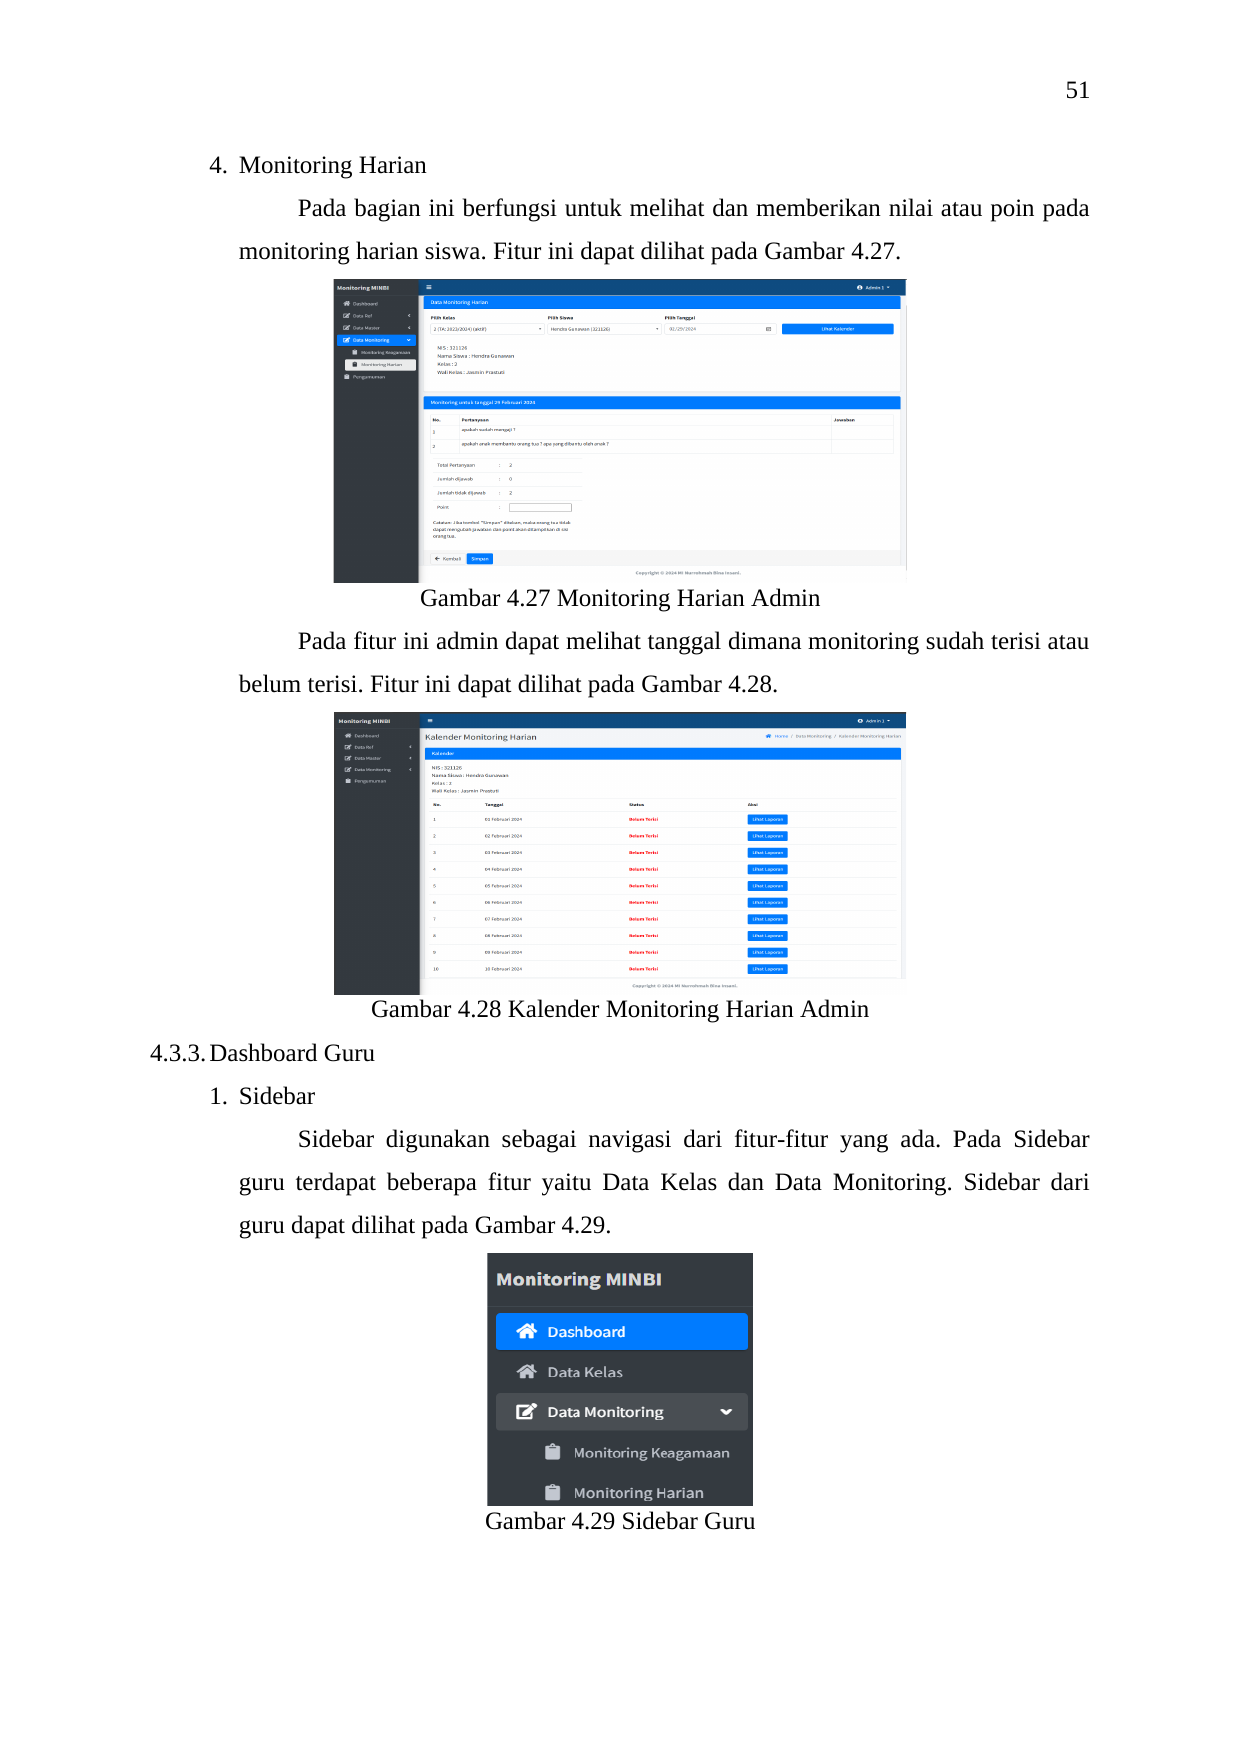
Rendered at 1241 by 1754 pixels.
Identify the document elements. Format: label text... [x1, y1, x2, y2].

picture [487, 1253, 753, 1506]
list Dashboard Guru [150, 1038, 1090, 1066]
list Sidebar [209, 1081, 1090, 1109]
picture [333, 279, 907, 583]
text Pada fitur ini admin dapat melihat tanggal dimana monitoring sudah terisi atau belum terisi. Fitur ini dapat dilihat pada Gambar 4.28. [239, 626, 1090, 698]
list Monitoring Harian [209, 150, 1090, 179]
text Gambar 4.29 Sidebar Guru [150, 1506, 1090, 1534]
text Sidebar digunakan sebagai navigasi dari fitur-fitur yang ada. Pada Sidebar guru terdapat beberapa fitur yaitu Data Kelas dan Data Monitoring. Sidebar dari guru dapat dilihat pada Gambar 4.29. [239, 1124, 1090, 1239]
picture [334, 712, 907, 995]
text Gambar 4.28 Kalender Monitoring Harian Admin [150, 994, 1090, 1023]
text Gambar 4.27 Monitoring Harian Admin [150, 583, 1090, 612]
text Pada bagian ini berfungsi untuk melihat dan memberikan nilai atau poin pada monitoring harian siswa. Fitur ini dapat dilihat pada Gambar 4.27. [239, 193, 1090, 265]
